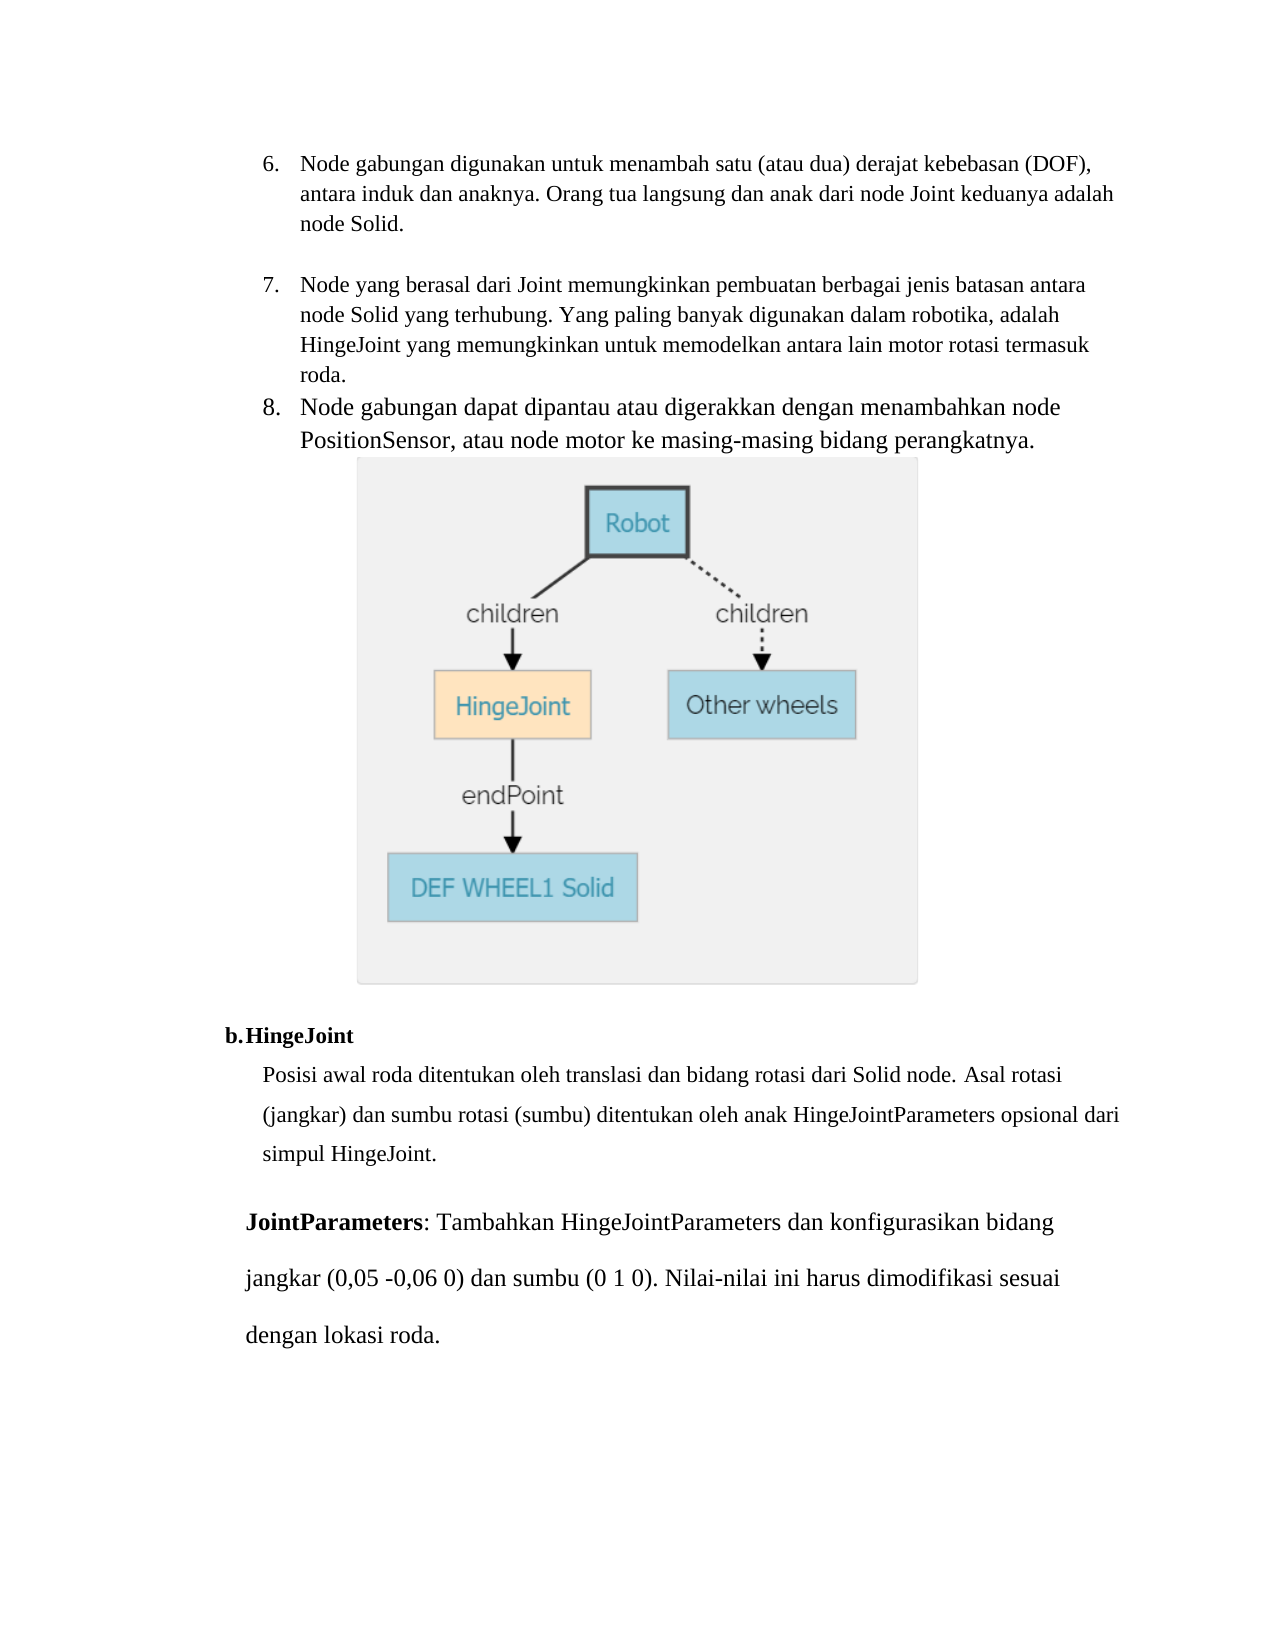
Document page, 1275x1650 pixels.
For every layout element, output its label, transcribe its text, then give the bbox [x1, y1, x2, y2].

list Node gabungan dapat dipantau atau digerakkan dengan menambahkan node PositionSensor, atau node motor ke masing-masing bidang perangkatnya. [262, 392, 1125, 453]
text JointParameters: Tambahkan HingeJointParameters dan konfigurasikan bidang jangkar (0,05 -0,06 0) dan sumbu (0 1 0). Nilai-nilai ini harus dimodifikasi sesuai dengan lokasi roda. [245, 1180, 1125, 1348]
list Node yang berasal dari Joint memungkinkan pembuatan berbagai jenis batasan antara node Solid yang terhubung. Yang paling banyak digunakan dalam robotika, adalah HingeJoint yang memungkinkan untuk memodelkan antara lain motor rotasi termasuk roda. [262, 271, 1125, 388]
list Node gabungan digunakan untuk menambah satu (atau dua) derajat kebebasan (DOF), antara induk dan anaknya. Orang tua langsung dan anak dari node Joint keduanya adalah node Solid. [262, 150, 1125, 237]
list HingeJoint [225, 1022, 1125, 1048]
text Posisi awal roda ditentukan oleh translasi dan bidang rotasi dari Solid node. Asal rotasi (jangkar) dan sumbu rotasi (sumbu) ditentukan oleh anak HingeJointParameters opsional dari simpul HingeJoint. [262, 1061, 1125, 1167]
picture [356, 457, 919, 986]
